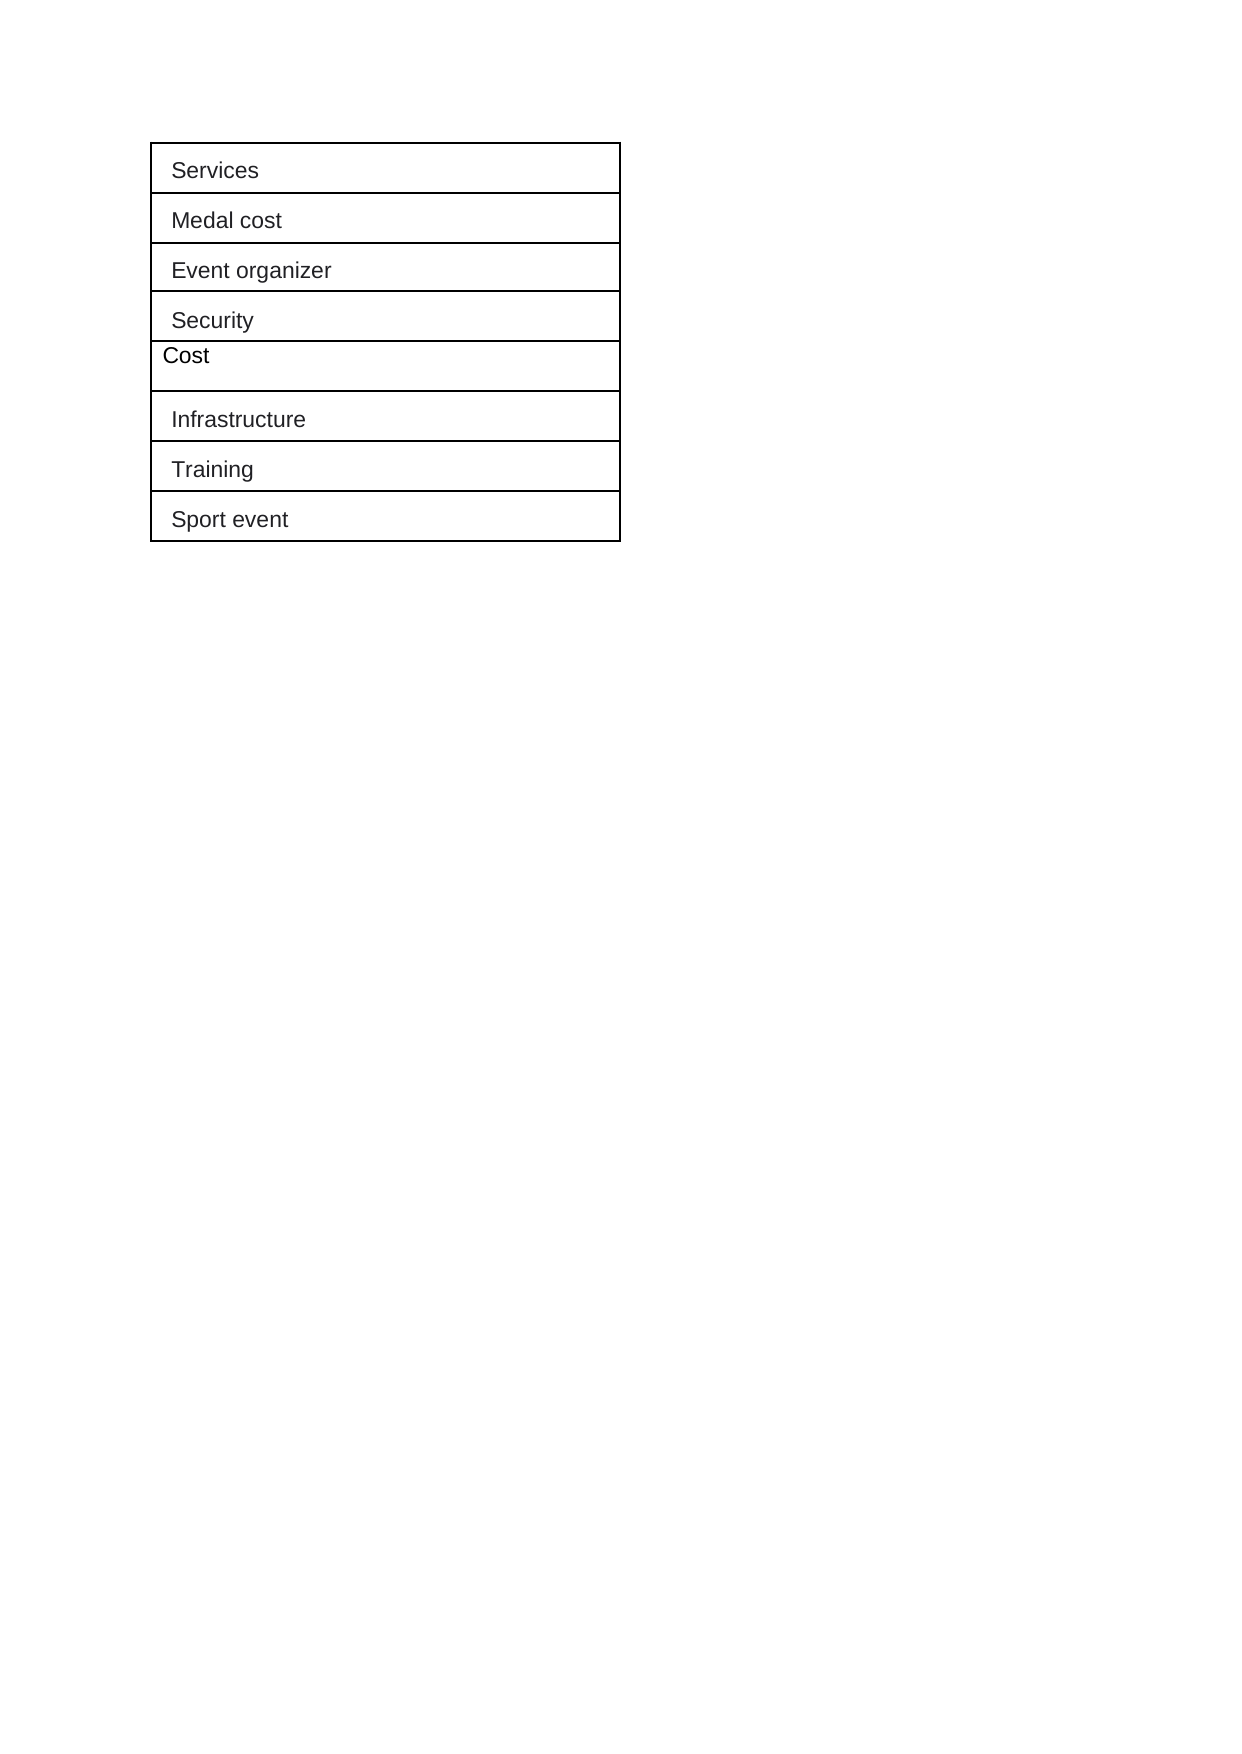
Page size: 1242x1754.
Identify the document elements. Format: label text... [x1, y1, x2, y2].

table_cell Cost [152, 342, 619, 389]
table_cell Medal cost [152, 194, 619, 242]
table_cell Training [152, 442, 619, 489]
table_cell Event organizer [152, 244, 619, 289]
table_cell Security [152, 292, 619, 339]
table_cell Services [152, 144, 619, 192]
table_cell Infrastructure [152, 392, 619, 439]
table_cell Sport event [152, 492, 619, 539]
